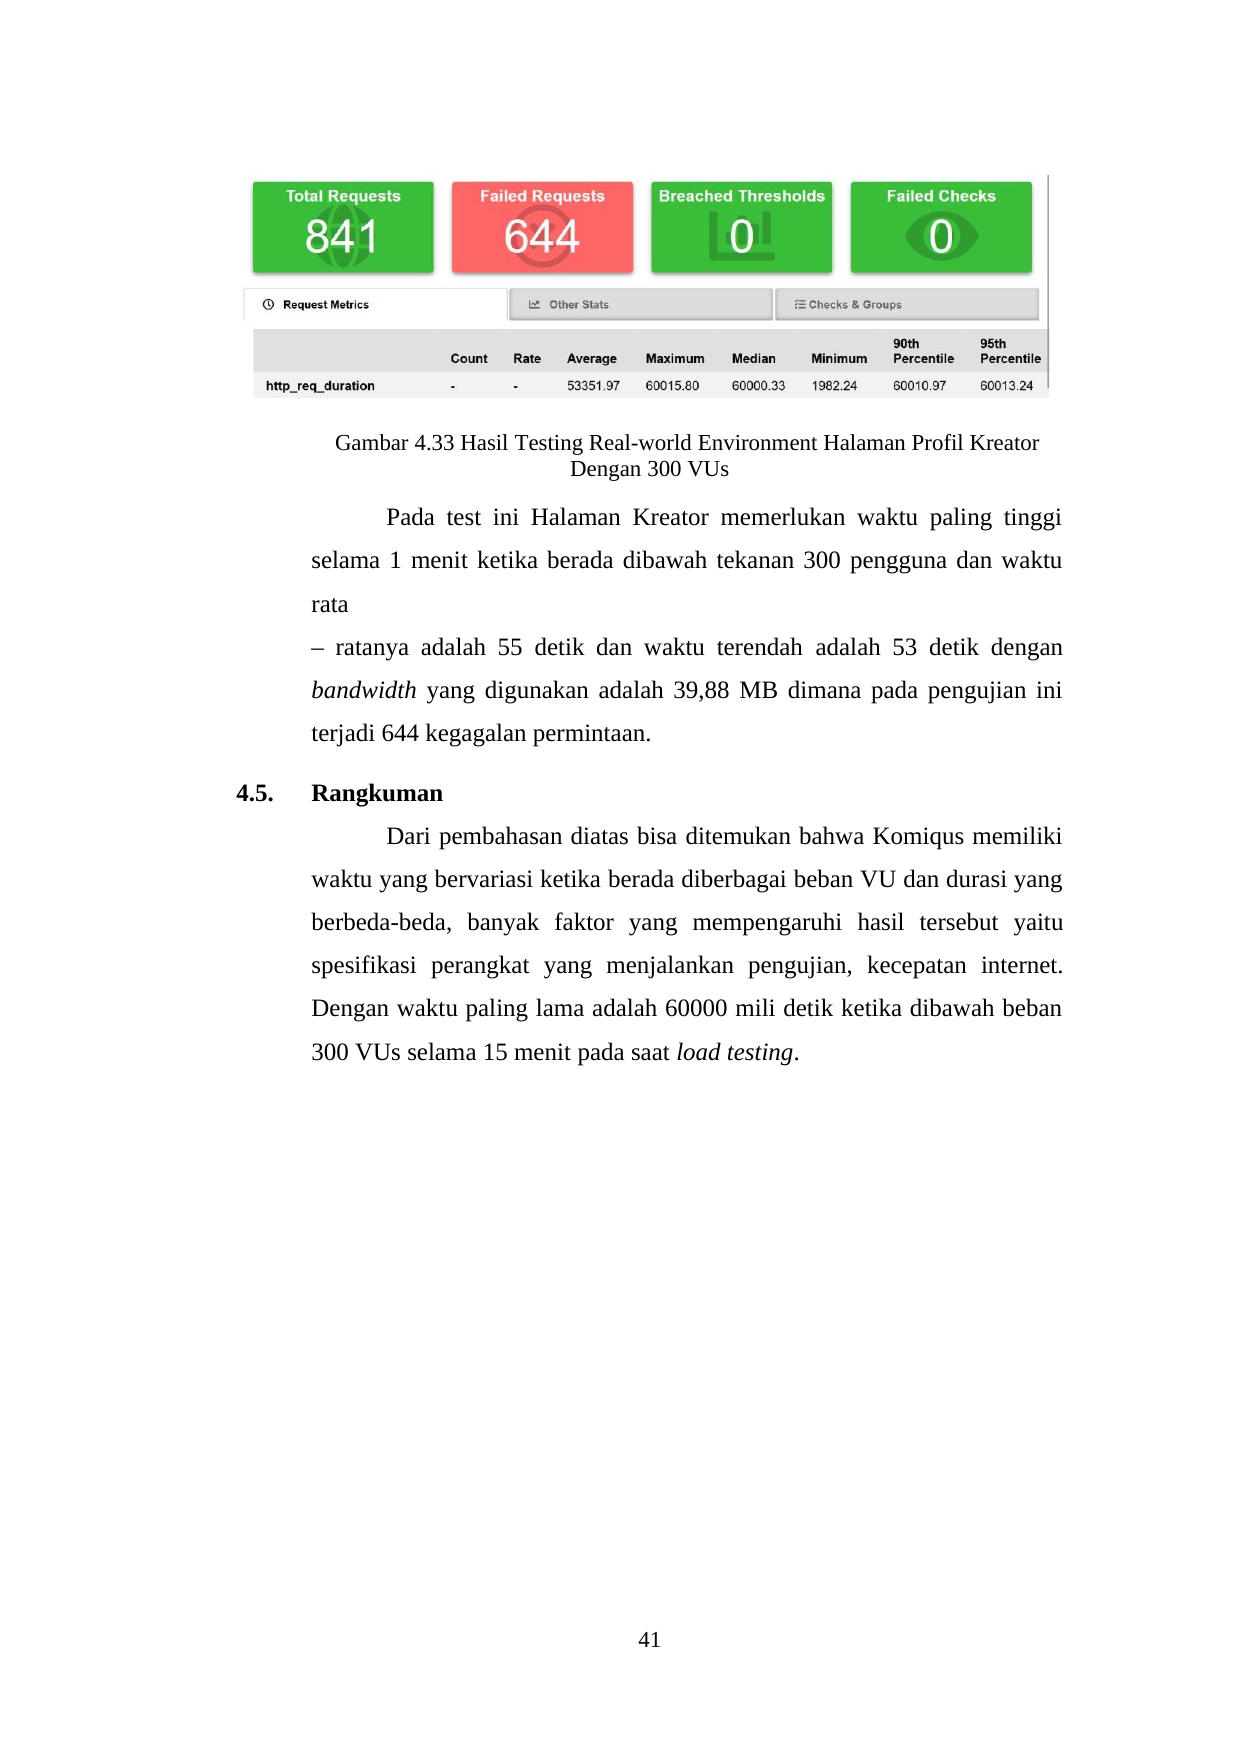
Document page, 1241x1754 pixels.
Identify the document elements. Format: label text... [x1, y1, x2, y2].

text Gambar 4.33 Hasil Testing Real-world Environment Halaman Profil Kreator [335, 428, 1090, 455]
text – ratanya adalah 55 detik dan waktu terendah adalah 53 detik dengan bandwidth yang digunakan adalah 39,88 MB dimana pada pengujian ini terjadi 644 kegagalan permintaan. [311, 632, 1063, 747]
picture [242, 175, 1050, 398]
text Dari pembahasan diatas bisa ditemukan bahwa Komiqus memiliki waktu yang bervariasi ketika berada diberbagai beban VU dan durasi yang berbeda-beda, banyak faktor yang mempengaruhi hasil tersebut yaitu spesifikasi perangkat yang menjalankan pengujian, kecepatan internet. Dengan waktu paling lama adalah 60000 mili detik ketika dibawah beban 300 VUs selama 15 menit pada saat load testing. [311, 821, 1063, 1065]
text Dengan 300 VUs [570, 455, 1090, 481]
text Pada test ini Halaman Kreator memerlukan waktu paling tinggi selama 1 menit ketika berada dibawah tekanan 300 pengguna dan waktu rata [311, 502, 1063, 617]
subtitle Rangkuman [236, 778, 1090, 806]
